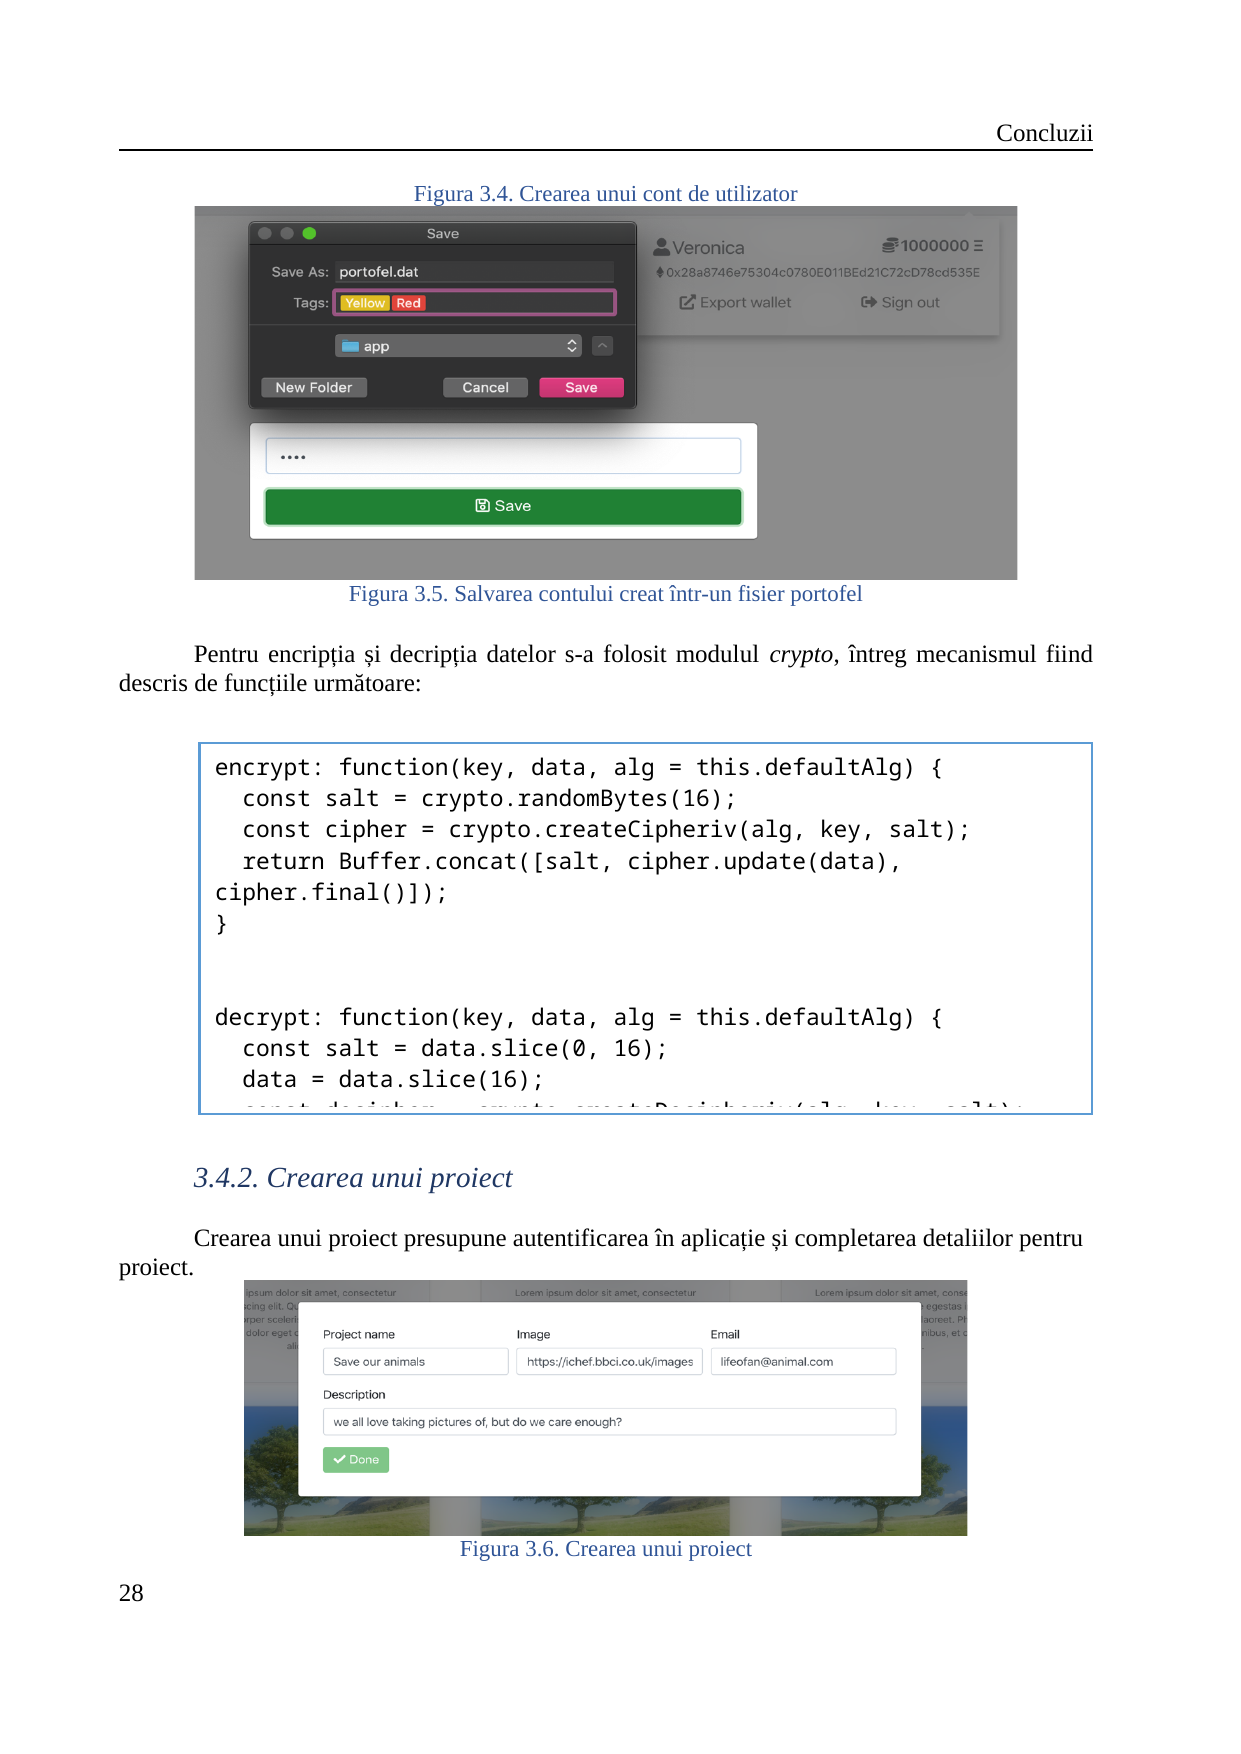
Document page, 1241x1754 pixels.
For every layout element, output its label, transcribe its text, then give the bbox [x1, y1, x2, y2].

text Figura 3.4. Crearea unui cont de utilizator [118, 180, 1093, 206]
text Crearea unui proiect presupune autentificarea în aplicație și completarea detaliilor pentru proiect. [118, 1223, 1093, 1280]
text Figura 3.5. Salvarea contului creat într-un fisier portofel [118, 579, 1093, 606]
picture [244, 1280, 968, 1536]
text Pentru encripția și decripția datelor s-a folosit modulul crypto, întreg mecanismul fiind descris de funcțiile următoare: [118, 639, 1093, 696]
text Figura 3.6. Crearea unui proiect [118, 1535, 1093, 1562]
picture [194, 206, 1018, 580]
subtitle 3.4.2. Crearea unui proiect [193, 1161, 1093, 1194]
